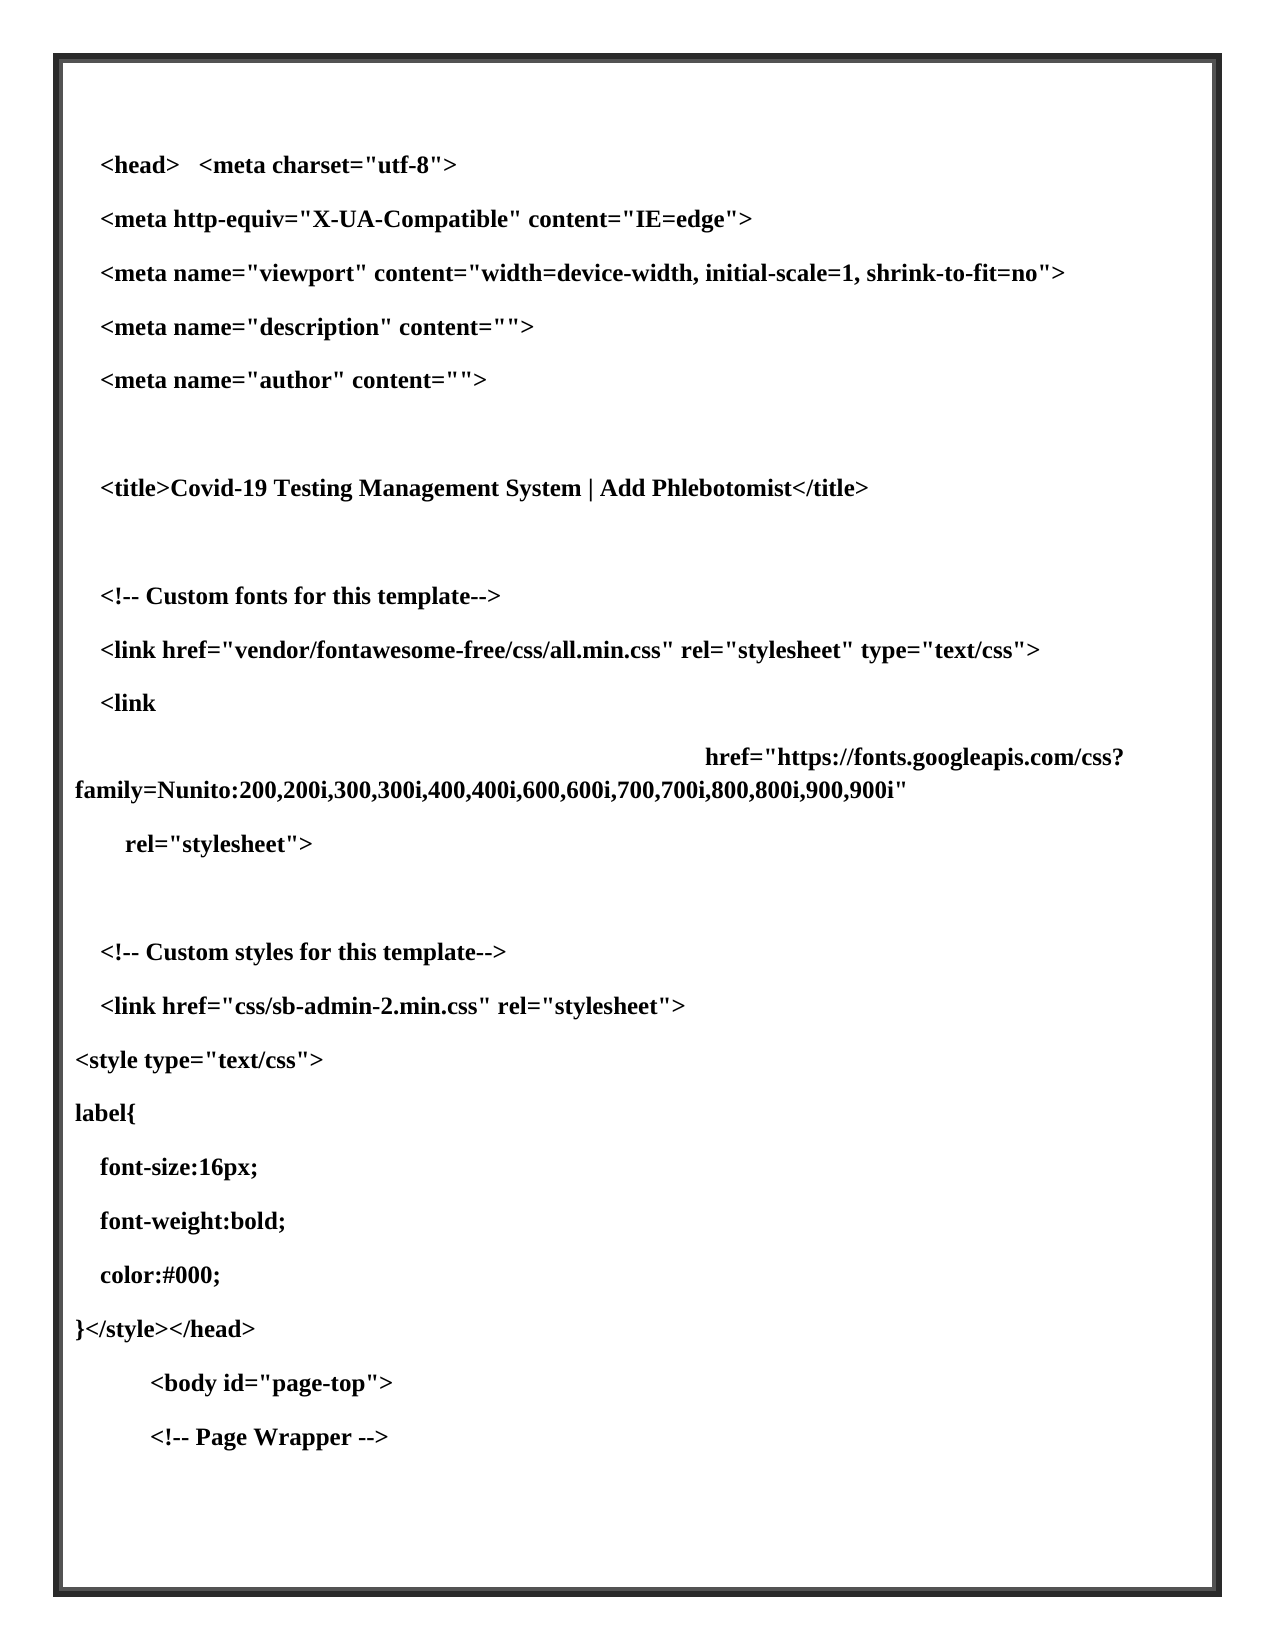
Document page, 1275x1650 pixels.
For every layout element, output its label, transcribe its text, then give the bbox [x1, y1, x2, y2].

text <body id="page-top"> [150, 1368, 1125, 1397]
text <link href="vendor/fontawesome-free/css/all.min.css" rel="stylesheet" type="text/css"> [75, 635, 1125, 663]
text font-weight:bold; [75, 1206, 1125, 1235]
text href="https://fonts.googleapis.com/css?family=Nunito:200,200i,300,300i,400,400i,600,600i,700,700i,800,800i,900,900i" [75, 742, 1125, 804]
text <meta name="description" content=""> [75, 312, 1125, 340]
text label{ [75, 1098, 1125, 1127]
text color:#000; [75, 1260, 1125, 1289]
text <style type="text/css"> [75, 1045, 1125, 1073]
text <meta name="author" content=""> [75, 365, 1125, 394]
text <!-- Custom fonts for this template--> [75, 581, 1125, 609]
text <!-- Custom styles for this template--> [75, 937, 1125, 966]
text font-size:16px; [75, 1152, 1125, 1181]
text rel="stylesheet"> [75, 829, 1125, 858]
text <!-- Page Wrapper --> [150, 1422, 1125, 1450]
text <head> <meta charset="utf-8"> [75, 150, 1125, 179]
text <link [75, 688, 1125, 717]
text <link href="css/sb-admin-2.min.css" rel="stylesheet"> [75, 991, 1125, 1019]
text <meta name="viewport" content="width=device-width, initial-scale=1, shrink-to-fit=no"> [75, 258, 1125, 286]
text }</style></head> [75, 1314, 1125, 1343]
text <title>Covid-19 Testing Management System | Add Phlebotomist</title> [75, 473, 1125, 502]
text <meta http-equiv="X-UA-Compatible" content="IE=edge"> [75, 204, 1125, 233]
